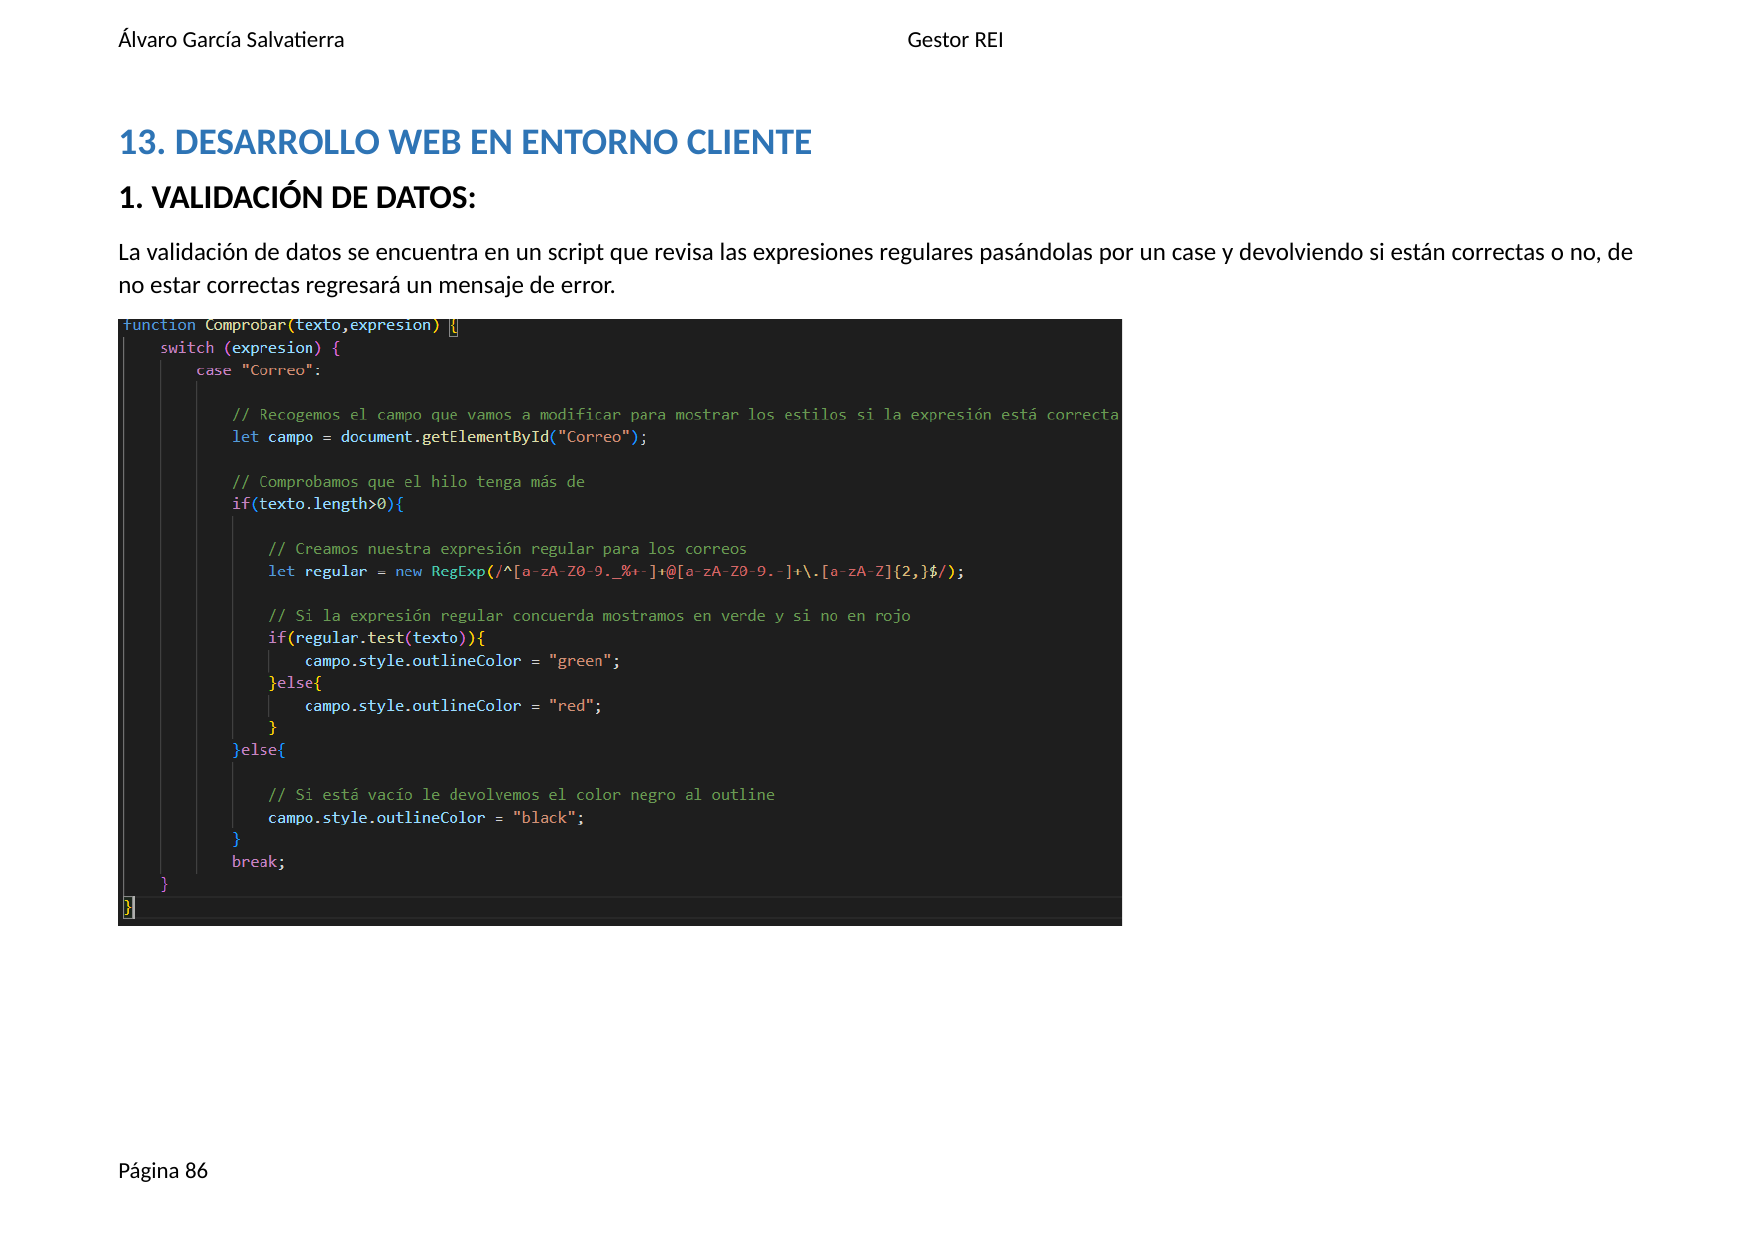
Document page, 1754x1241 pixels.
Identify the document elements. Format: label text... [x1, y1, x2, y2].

subtitle 13. DESARROLLO WEB EN ENTORNO CLIENTE [118, 118, 1636, 164]
text La validación de datos se encuentra en un script que revisa las expresiones regulares pasándolas por un case y devolviendo si están correctas o no, de no estar correctas regresará un mensaje de error. [118, 237, 1636, 300]
picture [118, 319, 1123, 926]
text 1. VALIDACIÓN DE DATOS: [118, 176, 1636, 217]
